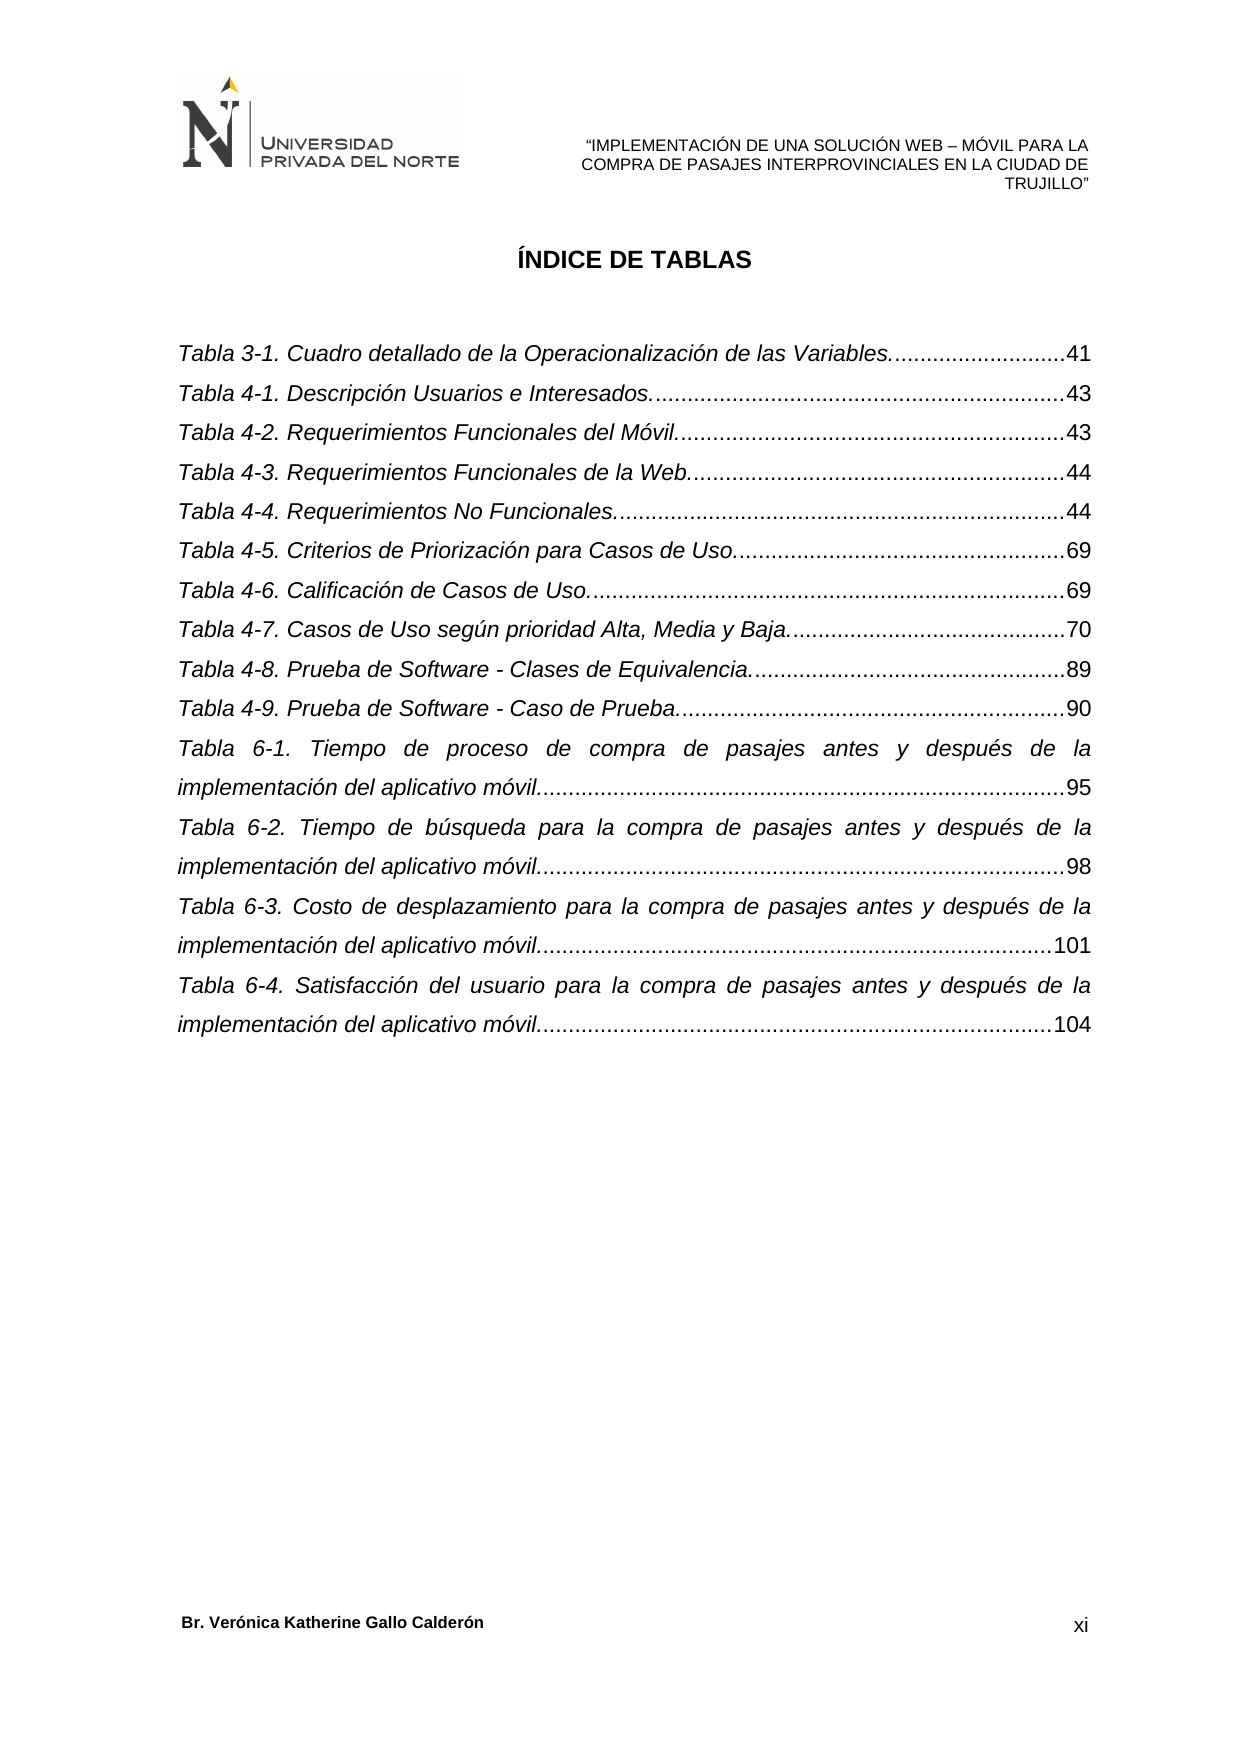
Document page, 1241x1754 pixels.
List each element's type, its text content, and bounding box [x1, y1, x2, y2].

text Tabla 3-1. Cuadro detallado de la Operacionalización de las Variables. 41 [177, 340, 1092, 366]
text Tabla 4-4. Requerimientos No Funcionales. 44 [177, 498, 1092, 524]
text Tabla 4-2. Requerimientos Funcionales del Móvil. 43 [177, 419, 1092, 445]
picture [181, 73, 462, 169]
text Tabla 6-3. Costo de desplazamiento para la compra de pasajes antes y después de la implementación del aplicativo móvil. 101 [177, 893, 1092, 958]
text Tabla 4-9. Prueba de Software - Caso de Prueba. 90 [177, 695, 1092, 722]
text Tabla 4-6. Calificación de Casos de Uso. 69 [177, 577, 1092, 603]
text Tabla 4-7. Casos de Uso según prioridad Alta, Media y Baja. 70 [177, 616, 1092, 643]
text Tabla 4-3. Requerimientos Funcionales de la Web. 44 [177, 458, 1092, 485]
text Tabla 6-1. Tiempo de proceso de compra de pasajes antes y después de la implementación del aplicativo móvil. 95 [177, 735, 1092, 801]
text Tabla 4-5. Criterios de Priorización para Casos de Uso. 69 [177, 537, 1092, 564]
text Tabla 4-1. Descripción Usuarios e Interesados. 43 [177, 379, 1092, 406]
text Tabla 4-8. Prueba de Software - Clases de Equivalencia. 89 [177, 656, 1092, 682]
text Tabla 6-2. Tiempo de búsqueda para la compra de pasajes antes y después de la implementación del aplicativo móvil. 98 [177, 814, 1092, 879]
title ÍNDICE DE TABLAS [177, 245, 1092, 274]
text Tabla 6-4. Satisfacción del usuario para la compra de pasajes antes y después de la implementación del aplicativo móvil. 104 [177, 972, 1092, 1037]
